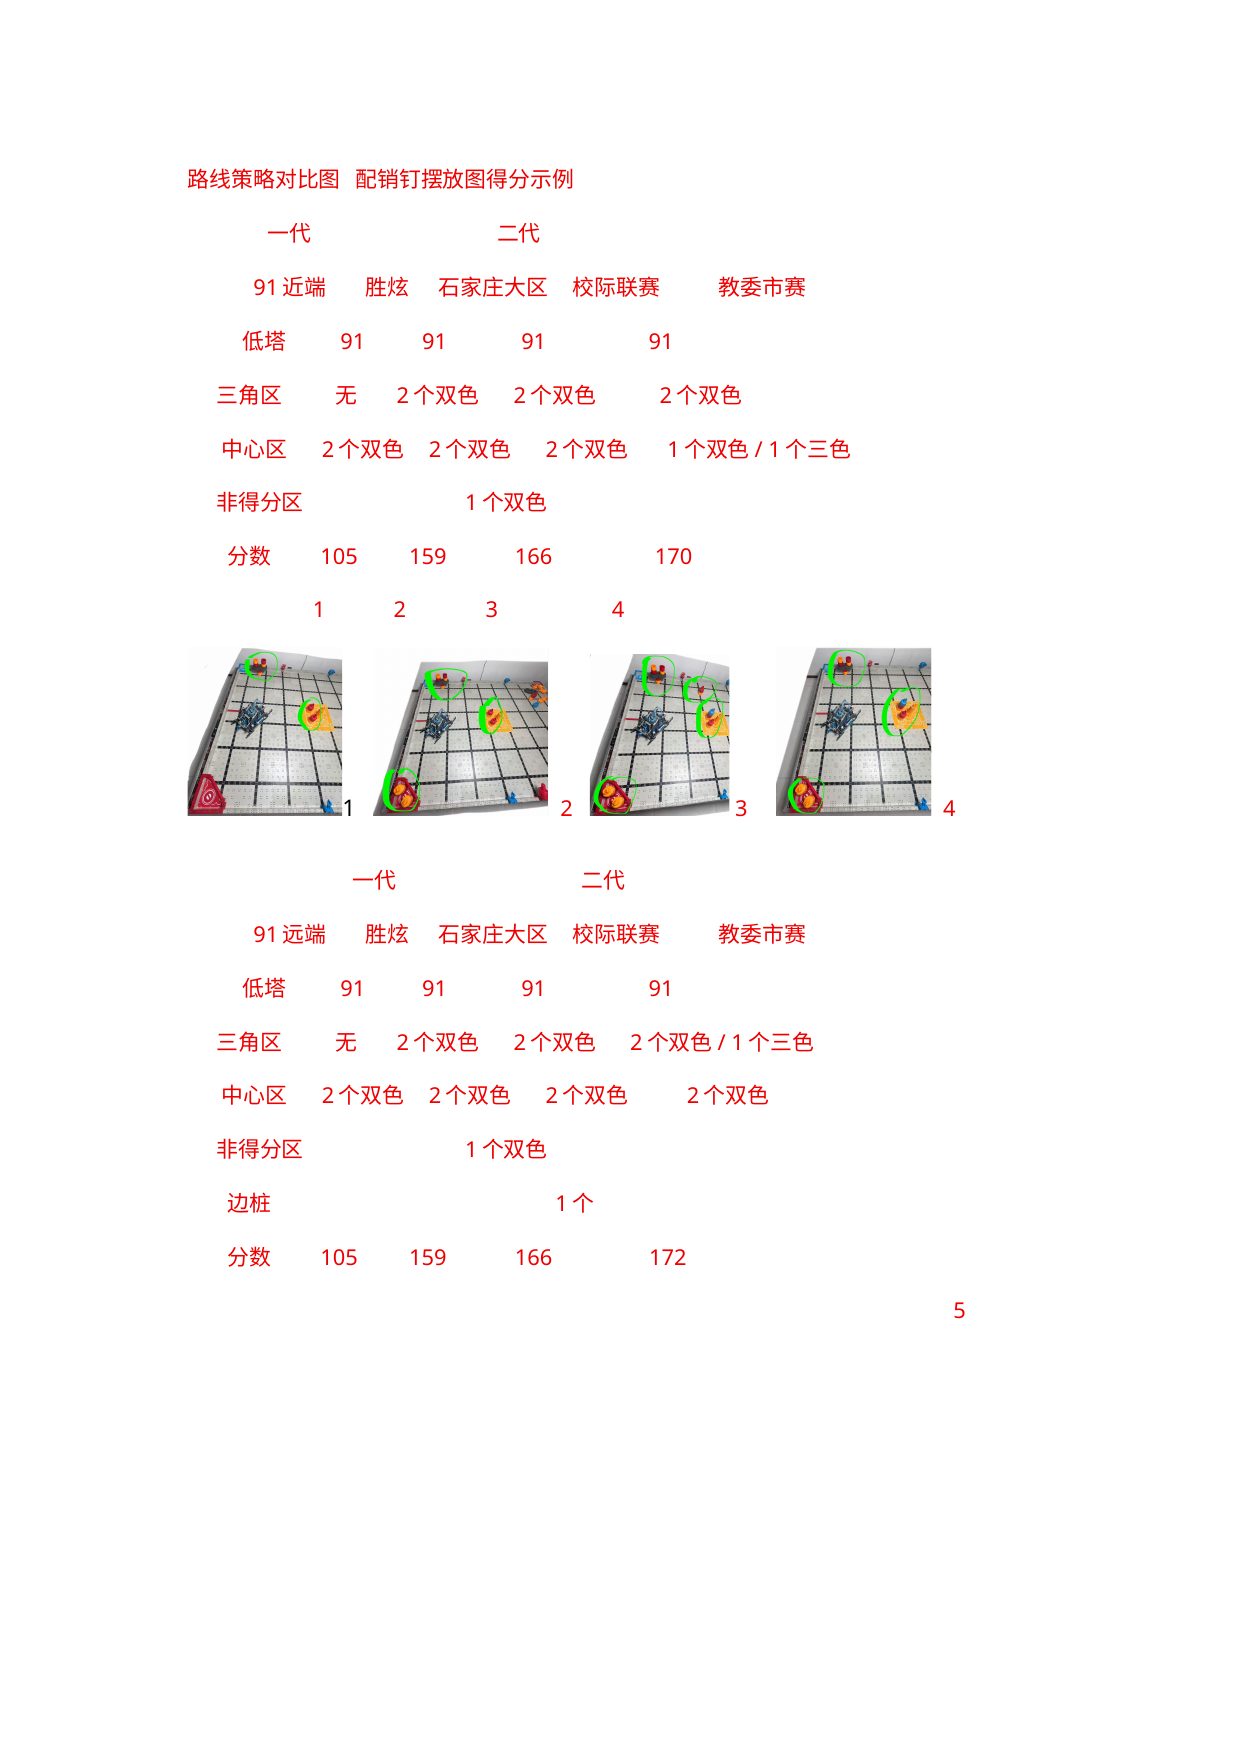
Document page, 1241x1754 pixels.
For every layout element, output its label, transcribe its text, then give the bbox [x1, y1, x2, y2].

text 三角区 无 2个双色 2个双色 2个双色 [187, 377, 1053, 410]
text 1 2 3 4 [187, 593, 1053, 625]
text 分数 105 159 166 172 [187, 1240, 1053, 1272]
text 三角区 无 2个双色 2个双色 2个双色 / 1个三色 [187, 1024, 1053, 1057]
picture [589, 654, 730, 816]
text 中心区 2个双色 2个双色 2个双色 2个双色 [187, 1078, 1053, 1111]
text 5 [187, 1293, 1053, 1326]
text 路线策略对比图 配销钉摆放图得分示例 [187, 162, 1053, 194]
text 非得分区 1个双色 [187, 1132, 1053, 1164]
text 一代 二代 [187, 863, 1053, 895]
text 低塔 91 91 91 91 [187, 970, 1053, 1003]
text 分数 105 159 166 170 [187, 539, 1053, 571]
text 一代 二代 [187, 216, 1053, 248]
text 中心区 2个双色 2个双色 2个双色 1个双色 / 1个三色 [187, 431, 1053, 464]
text 边桩 1个 [187, 1186, 1053, 1218]
picture [373, 648, 549, 816]
text 非得分区 1个双色 [187, 485, 1053, 518]
text 低塔 91 91 91 91 [187, 323, 1053, 356]
text 91远端 胜炫 石家庄大区 校际联赛 教委市赛 [187, 917, 1053, 949]
text 91近端 胜炫 石家庄大区 校际联赛 教委市赛 [187, 270, 1053, 302]
picture [187, 647, 343, 816]
picture [776, 646, 932, 816]
